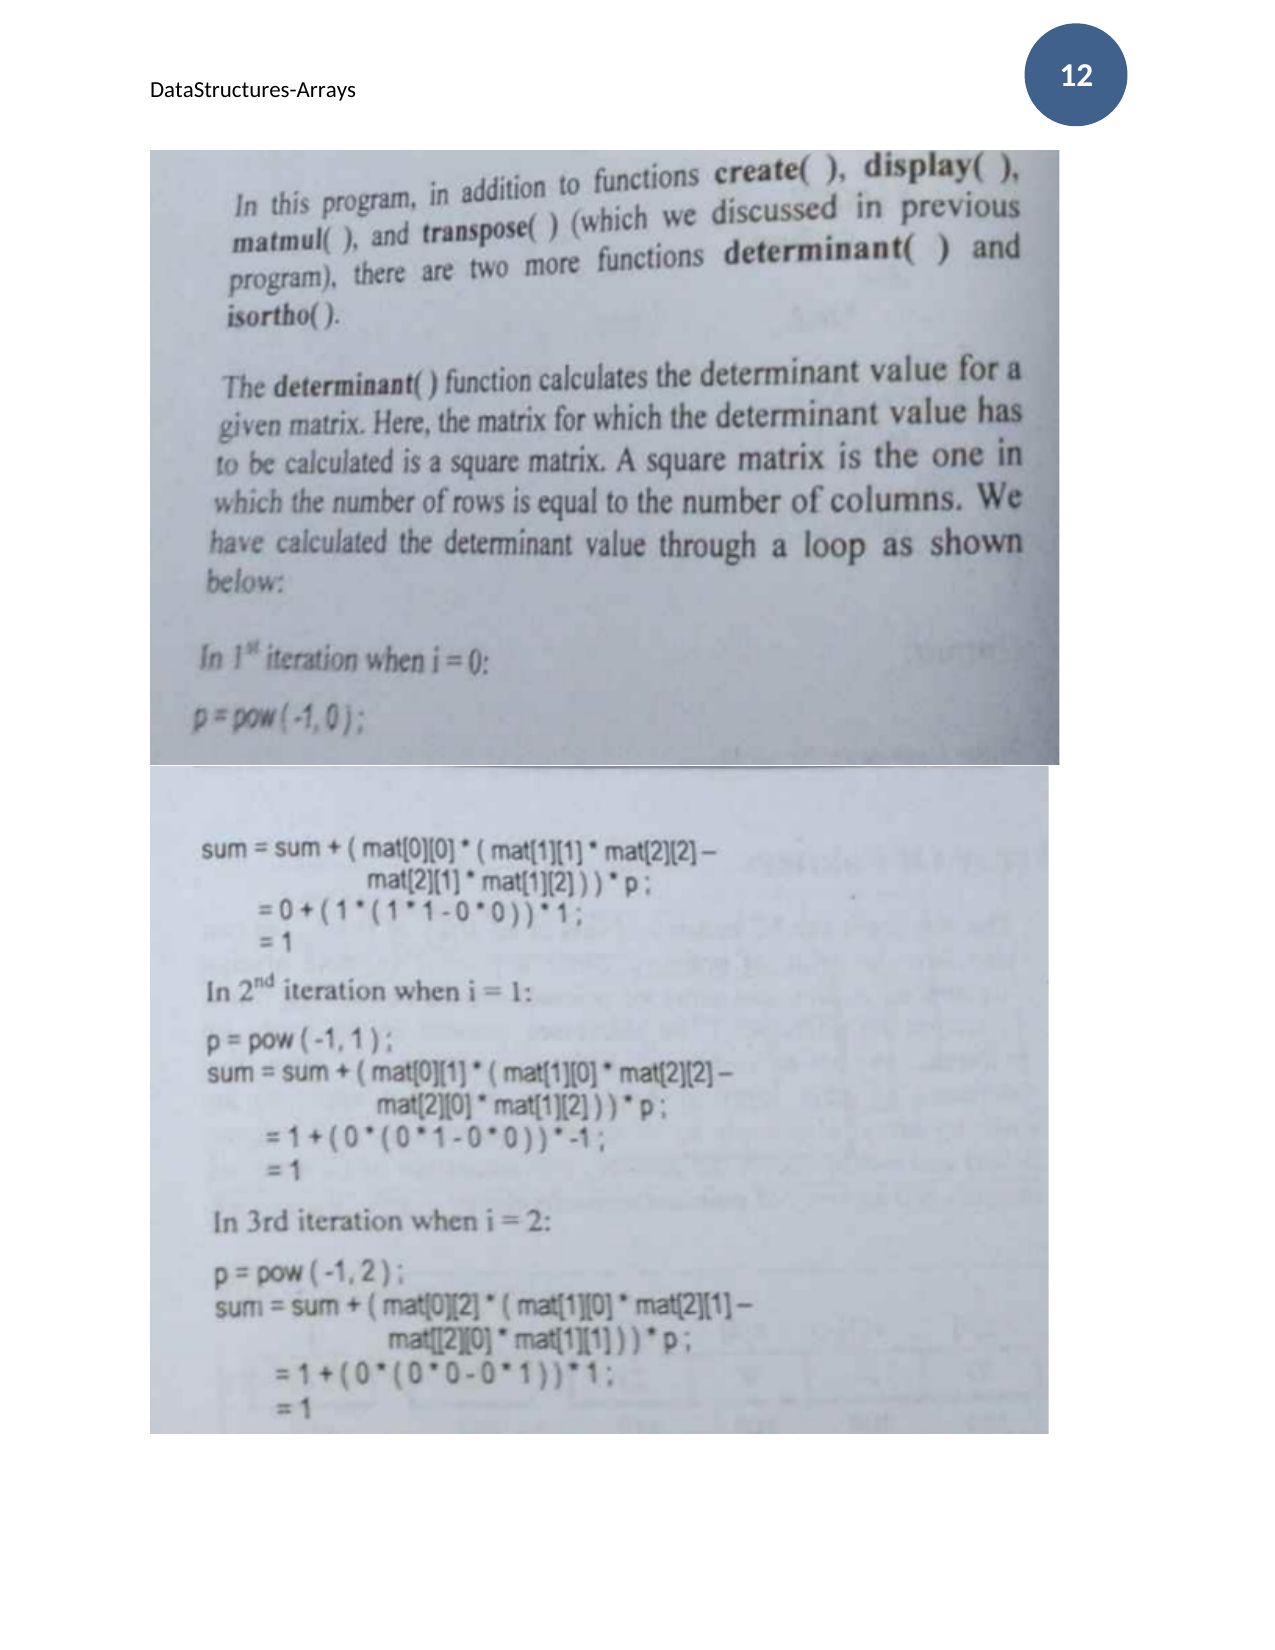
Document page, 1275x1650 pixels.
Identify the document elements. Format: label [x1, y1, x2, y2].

picture [150, 766, 1049, 1434]
picture [150, 150, 1060, 765]
